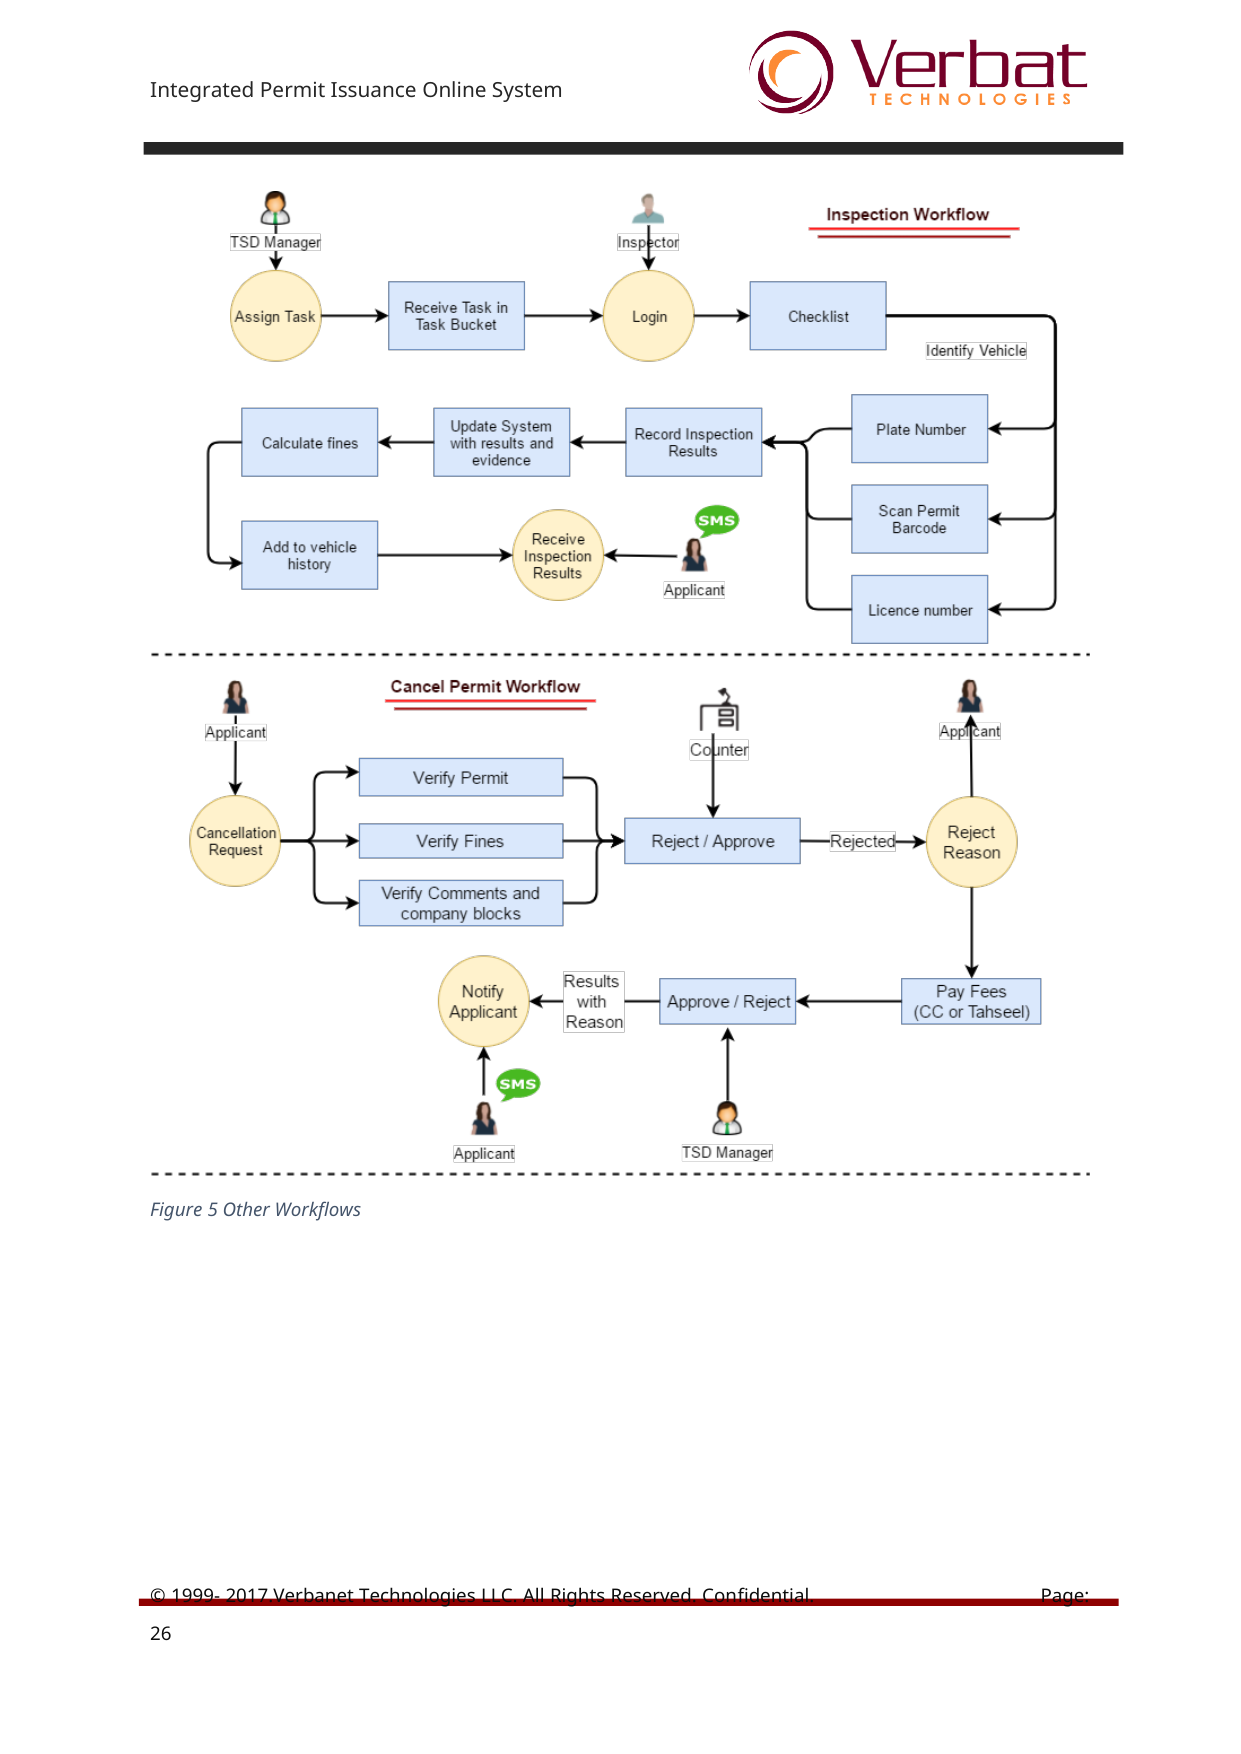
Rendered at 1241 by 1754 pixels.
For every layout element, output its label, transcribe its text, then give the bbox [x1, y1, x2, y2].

picture [150, 191, 1091, 1177]
picture [745, 26, 1089, 114]
